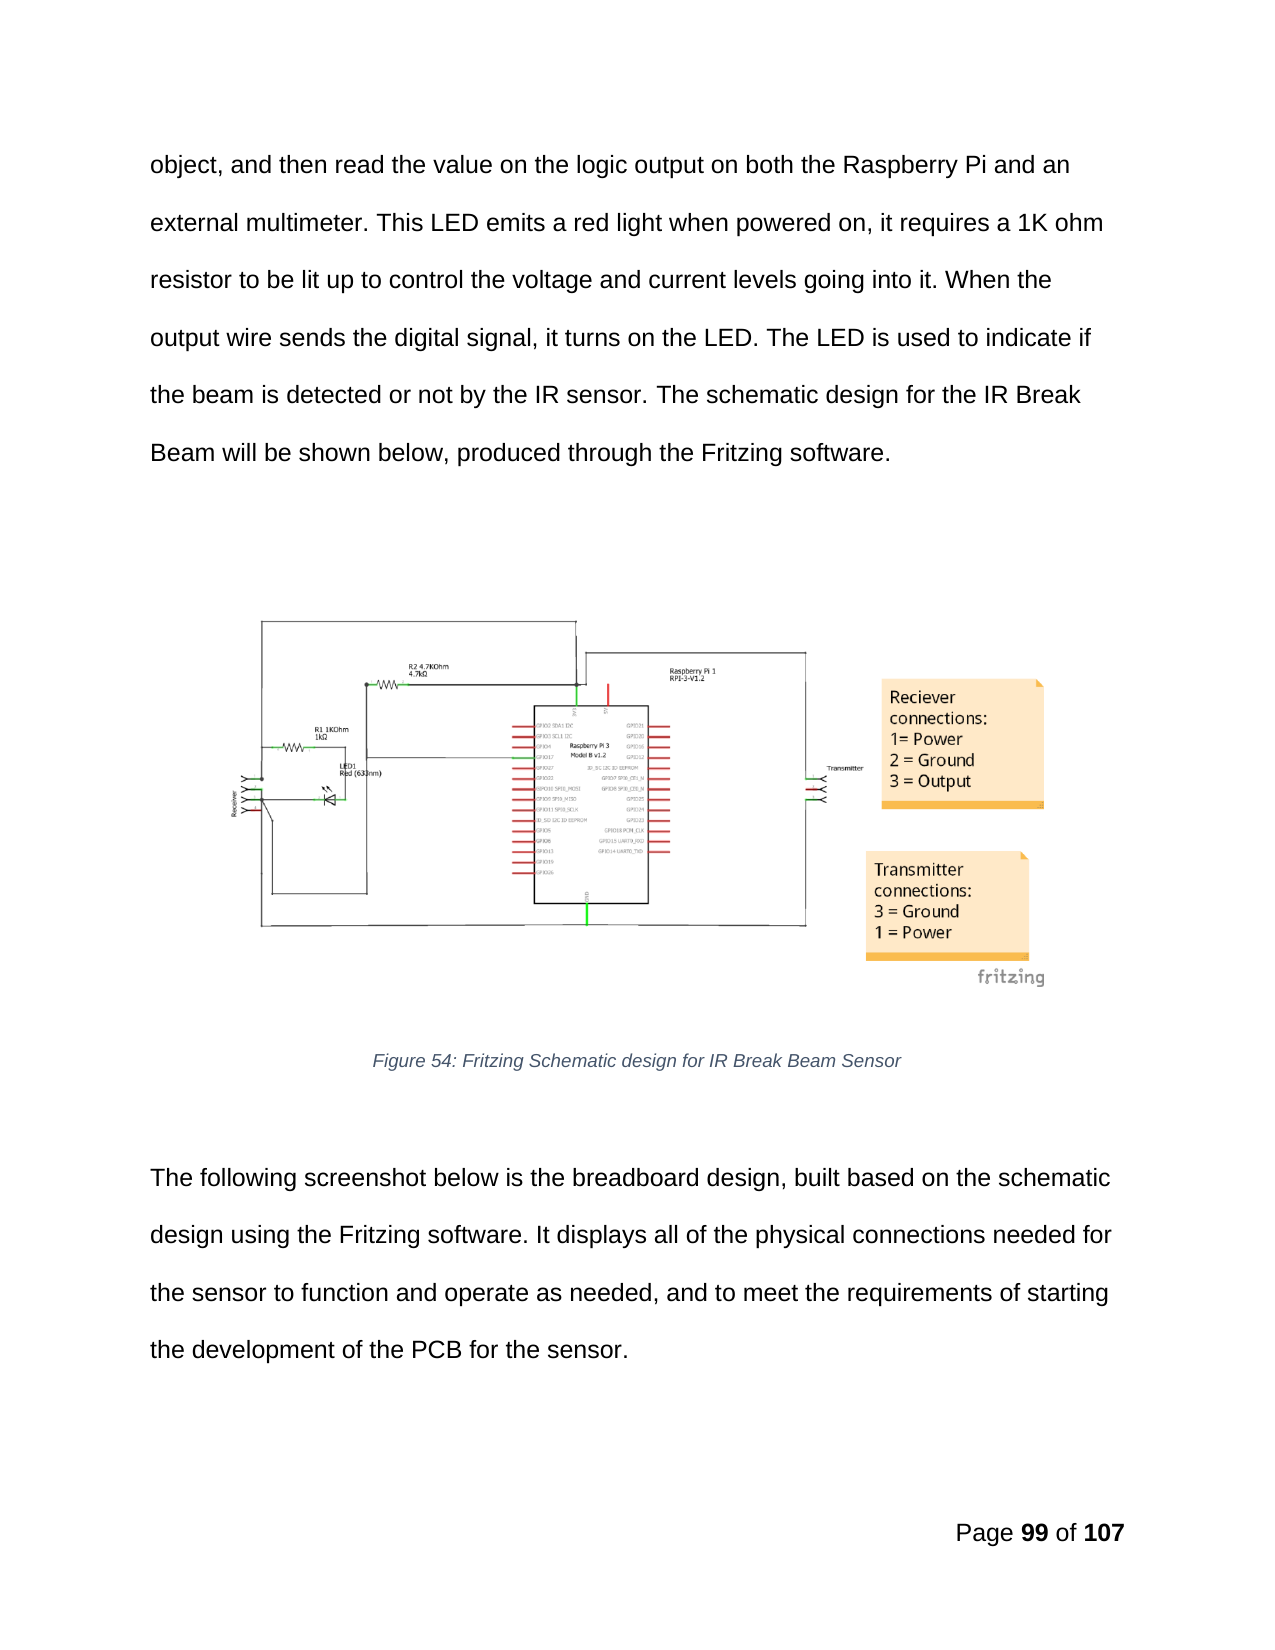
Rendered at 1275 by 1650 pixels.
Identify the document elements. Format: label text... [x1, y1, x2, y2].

text The following screenshot below is the breadboard design, built based on the schematic design using the Fritzing software. It displays all of the physical connections needed for the sensor to function and operate as needed, and to meet the requirements of starting the development of the PCB for the sensor. [150, 1163, 1125, 1364]
picture [231, 620, 1044, 987]
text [150, 150, 1125, 466]
text Figure 54: Fritzing Schematic design for IR Break Beam Sensor [150, 1050, 1125, 1072]
